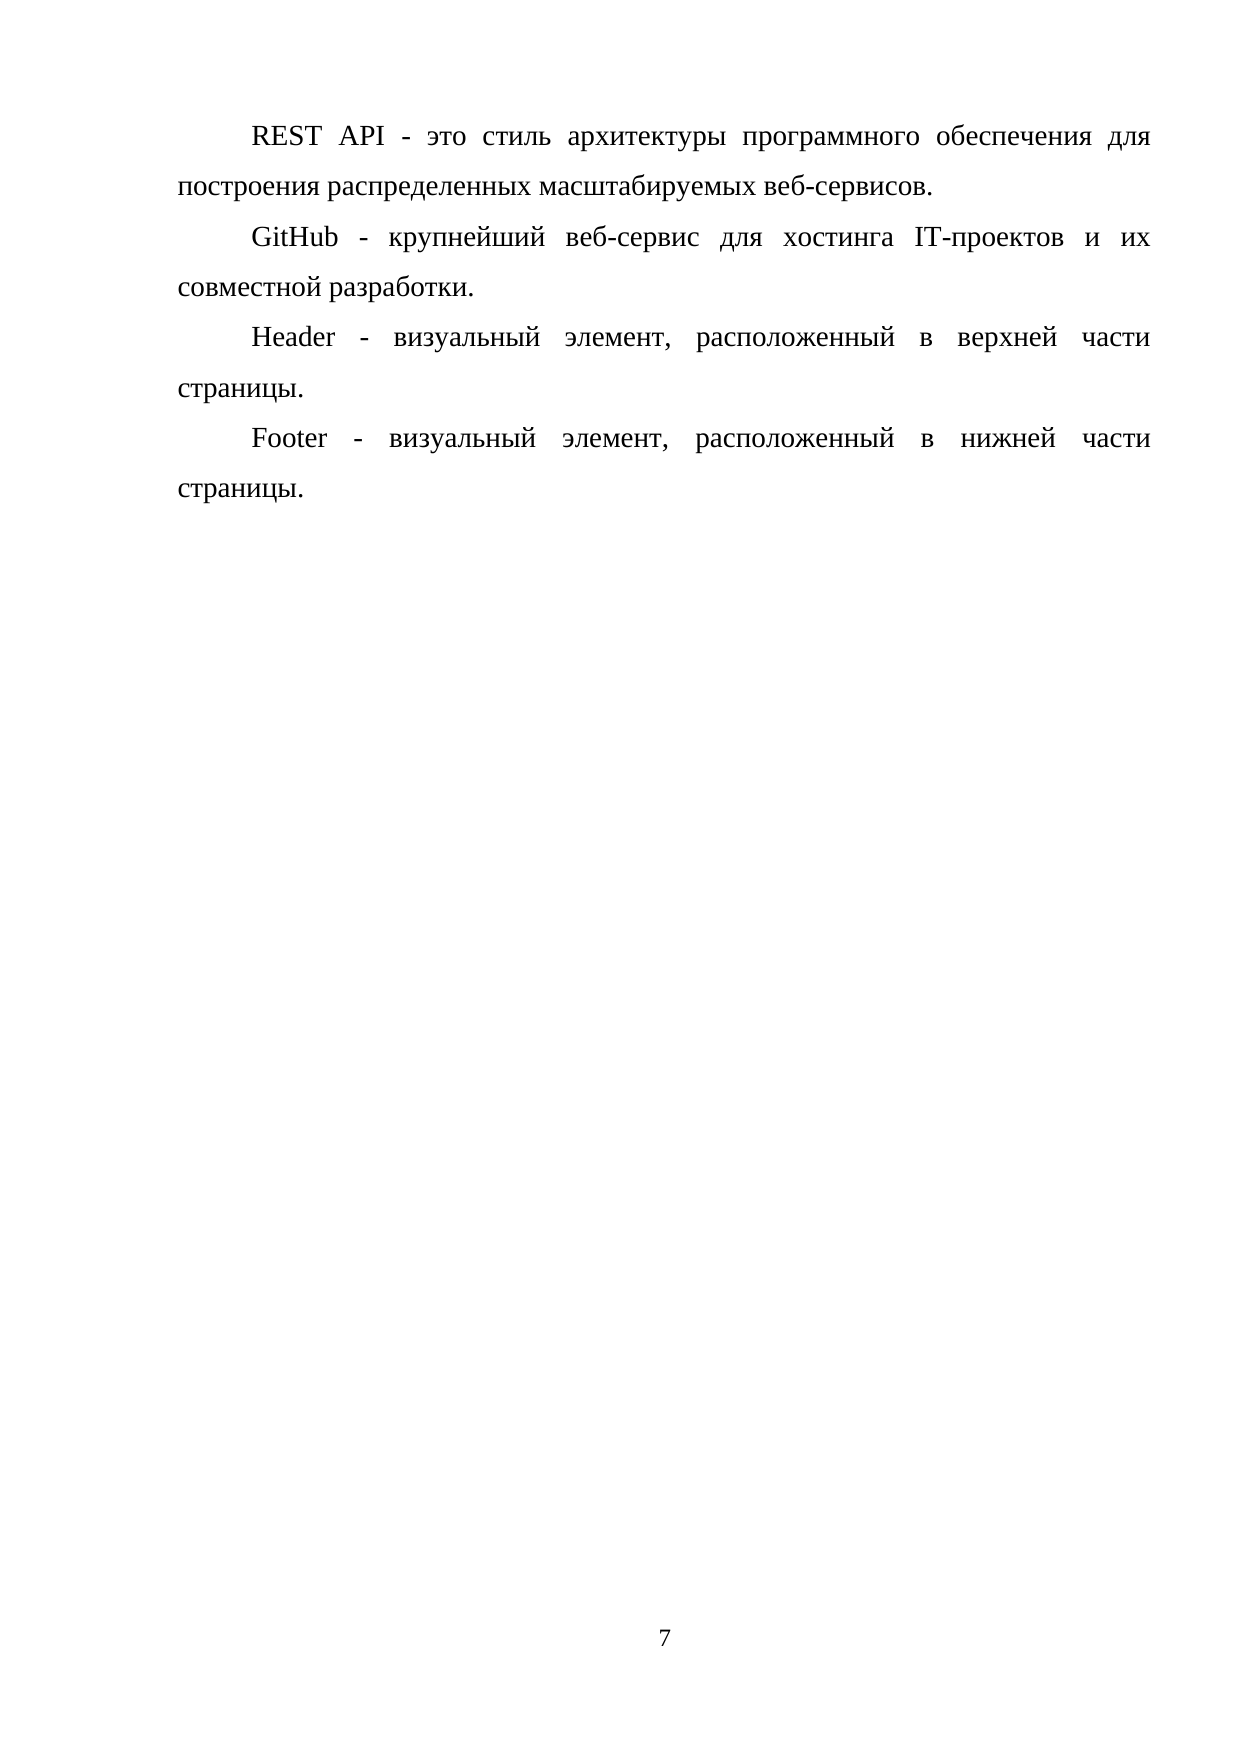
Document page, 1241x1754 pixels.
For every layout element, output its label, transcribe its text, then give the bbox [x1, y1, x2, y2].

text Footer - визуальный элемент, расположенный в нижней части страницы. [177, 420, 1152, 504]
text REST API - это стиль архитектуры программного обеспечения для построения распределенных масштабируемых веб-сервисов. [177, 118, 1152, 202]
text Header - визуальный элемент, расположенный в верхней части страницы. [177, 319, 1152, 403]
text GitHub - крупнейший веб-сервис для хостинга IT-проектов и их совместной разработки. [177, 219, 1152, 303]
